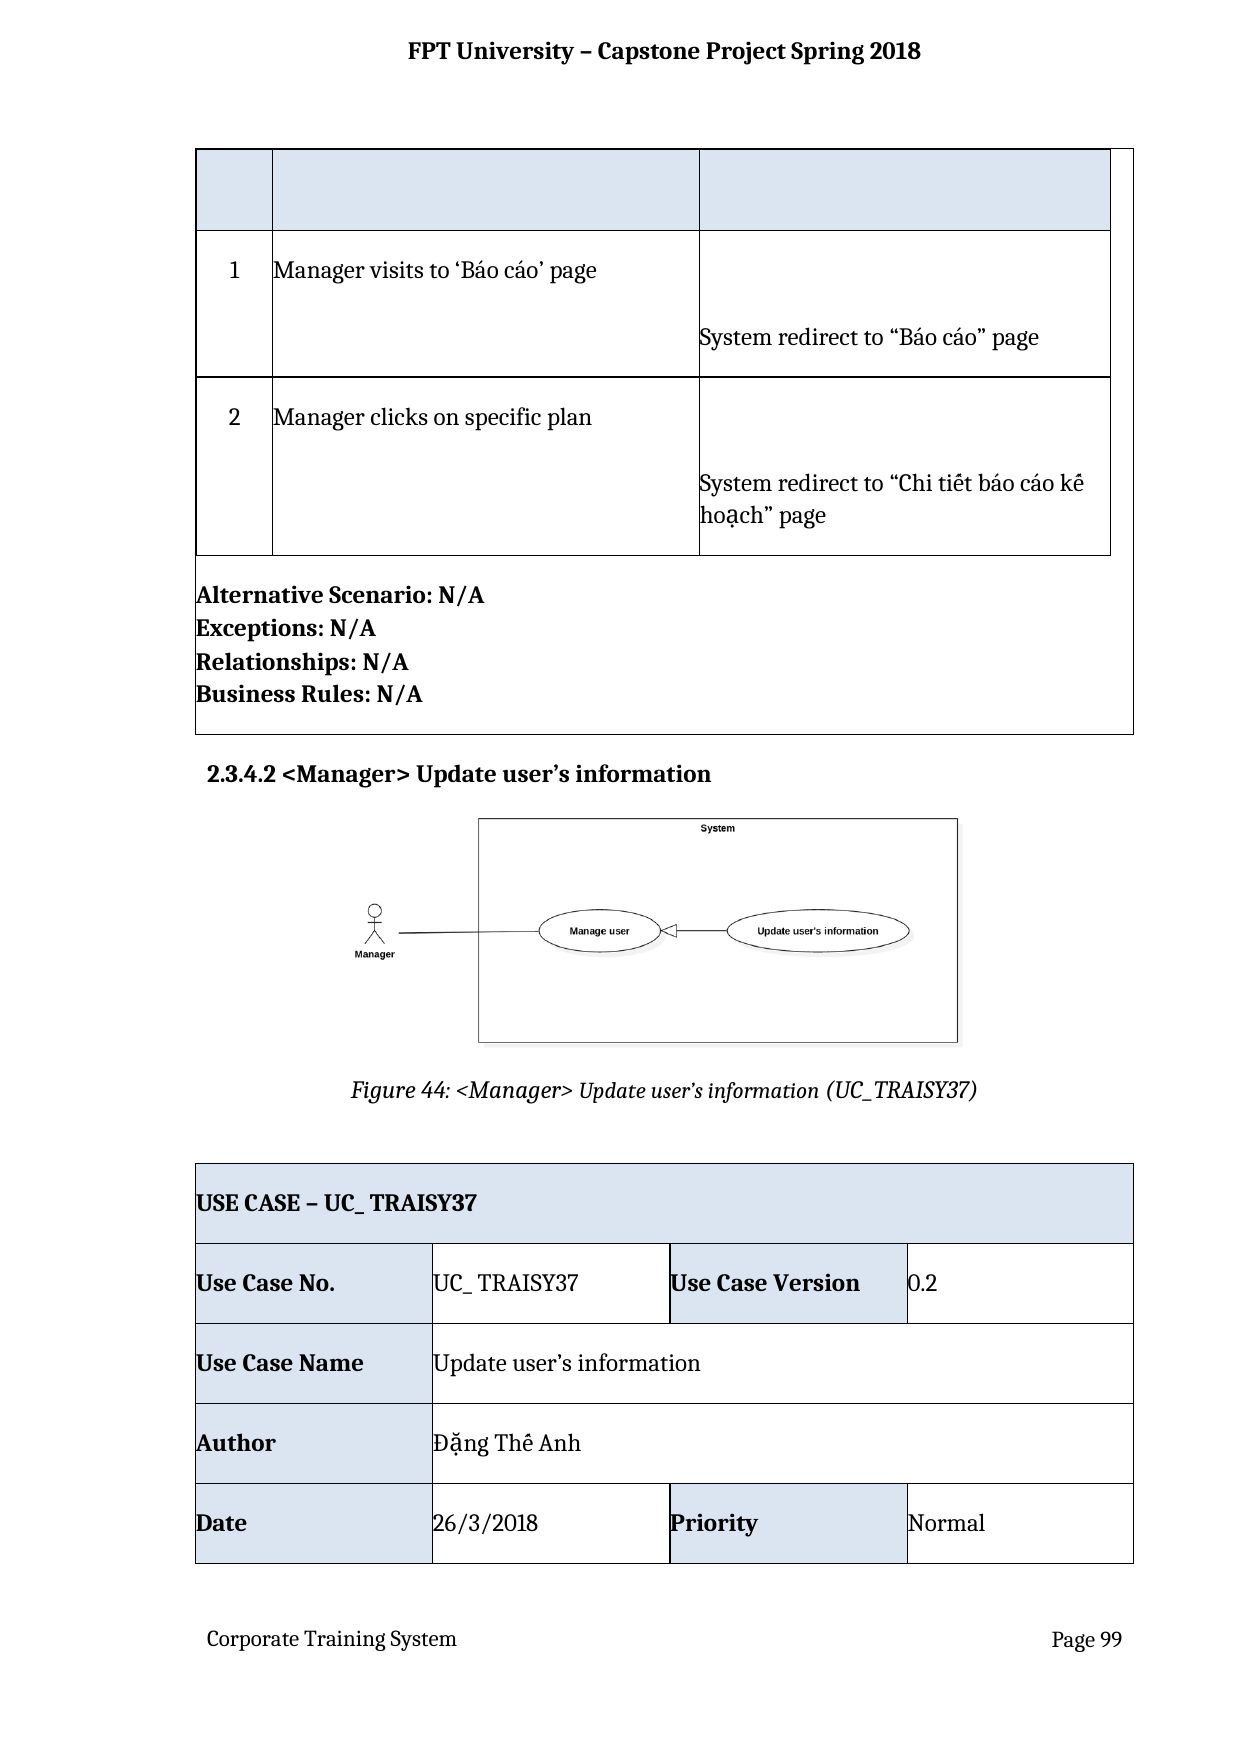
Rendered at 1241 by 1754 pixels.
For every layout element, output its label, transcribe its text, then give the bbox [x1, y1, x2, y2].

table_cell 26/3/2018 [433, 1484, 669, 1563]
picture [338, 793, 991, 1073]
table_cell Đặng Thế Anh [433, 1404, 1133, 1483]
text Figure 44: <Manager> Update user’s information (UC_TRAISY37) [207, 1076, 1122, 1105]
table_cell Priority [671, 1484, 907, 1563]
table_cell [196, 149, 1133, 734]
table_cell Normal [908, 1484, 1133, 1563]
text 2.3.4.2 <Manager> Update user’s information [207, 760, 1122, 789]
table_cell Use Case Name [196, 1324, 432, 1403]
table_cell Author [196, 1404, 432, 1483]
table_cell 0.2 [908, 1244, 1133, 1323]
table_cell Update user’s information [433, 1324, 1133, 1403]
table_header USE CASE – UC_ TRAISY37 [196, 1164, 1133, 1243]
table_cell UC_ TRAISY37 [433, 1244, 669, 1323]
table_cell Date [196, 1484, 432, 1563]
table_cell Use Case No. [196, 1244, 432, 1323]
table_cell Use Case Version [671, 1244, 907, 1323]
